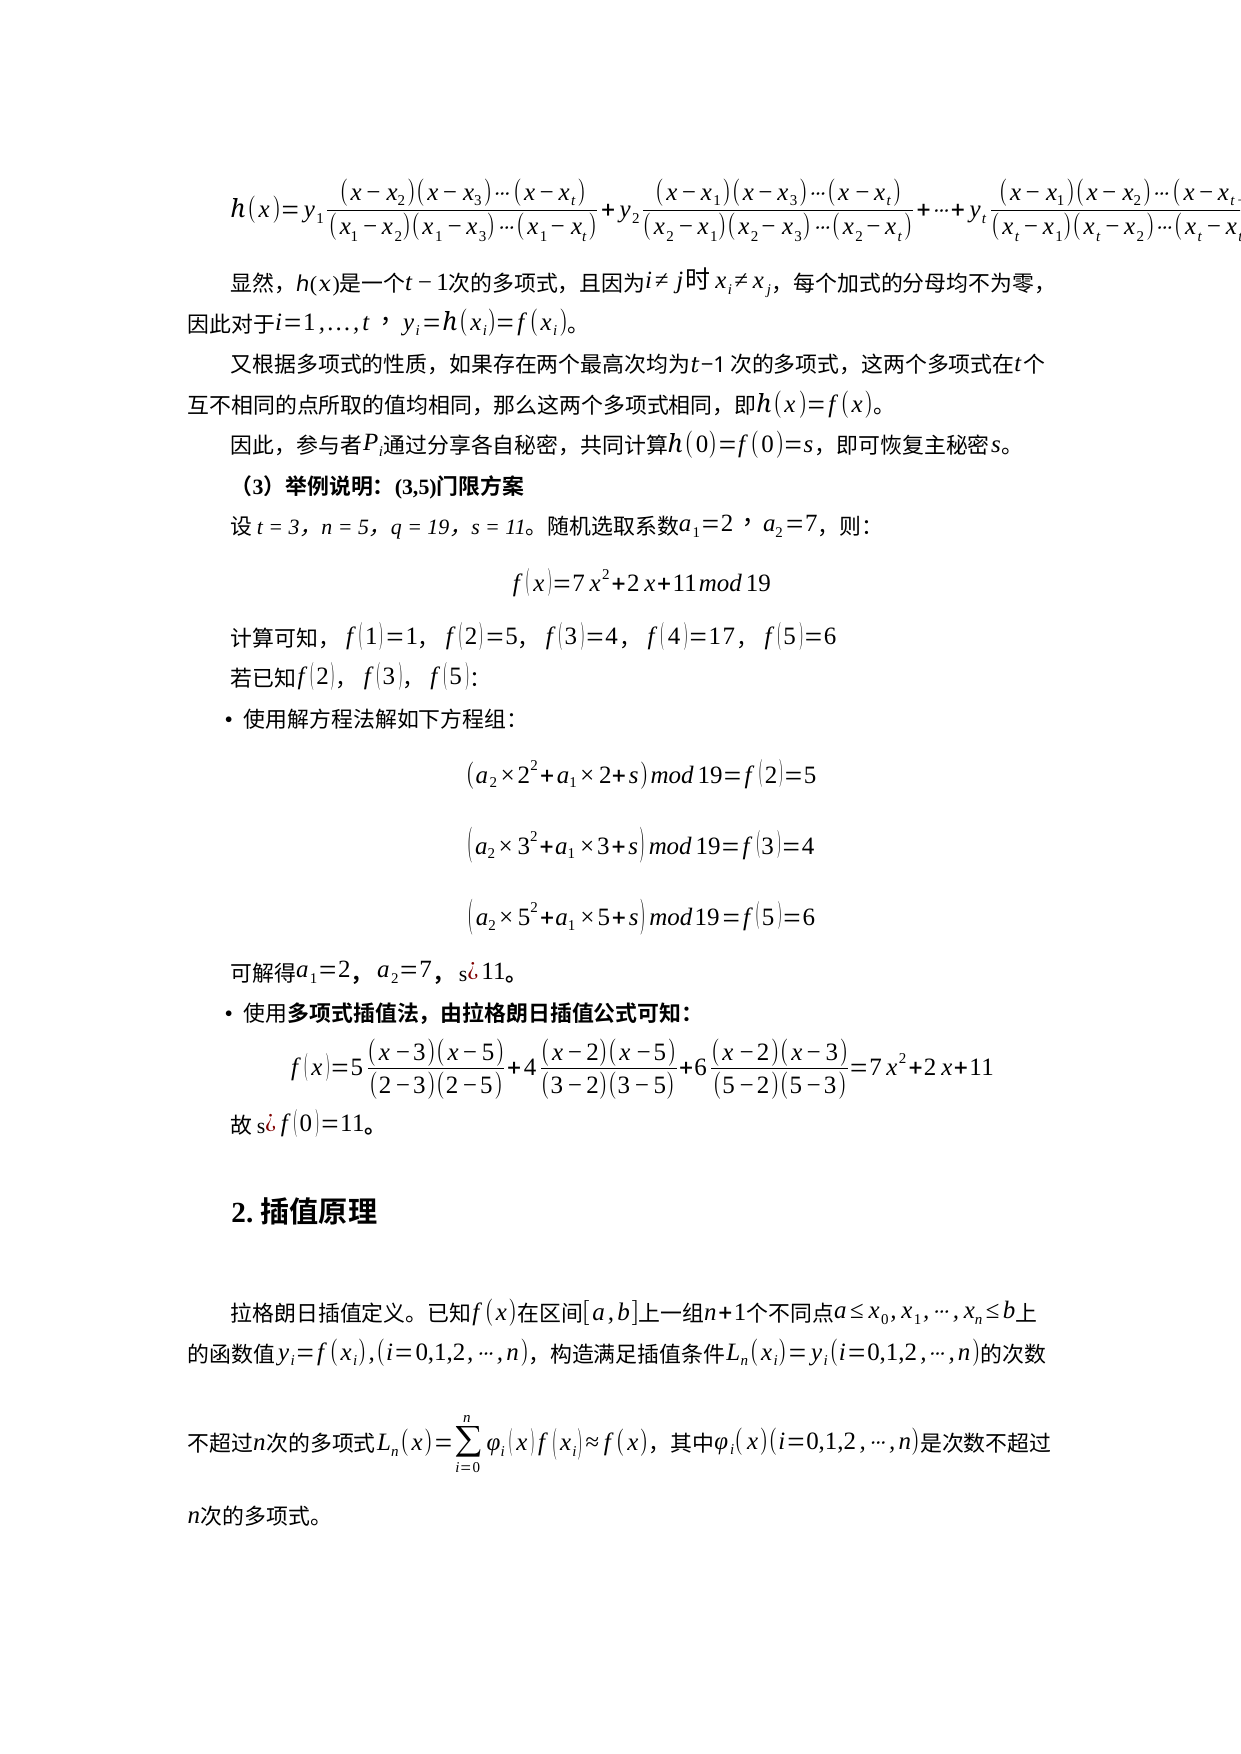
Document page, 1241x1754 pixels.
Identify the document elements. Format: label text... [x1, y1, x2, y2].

text 可解得， ， s。 [187, 955, 1053, 988]
text 显然，ℎ(𝑥)是一个次的多项式，且因为，每个加式的分母均不为零，因此对于。 [187, 266, 1053, 339]
text 设t = 3，n = 5，q = 19，s = 11。随机选取系数，则： [187, 509, 1053, 541]
text 故s。 [187, 1107, 1053, 1140]
text 因此，参与者通过分享各自秘密，共同计算，即可恢复主秘密。 [624, 428, 1053, 460]
text 又根据多项式的性质，如果存在两个最高次均为𝑡−1次的多项式，这两个多项式在个互不相同的点所取的值均相同，那么这两个多项式相同，即。 [187, 347, 1053, 420]
text （3）举例说明：(3,5)门限方案 [187, 468, 1053, 501]
text 计算可知， ， ， ， ， [187, 620, 1053, 653]
subtitle 2. 插值原理 [231, 1177, 1053, 1242]
text 因此，参与者通过分享各自秘密，共同计算，即可恢复主秘密。 [187, 428, 383, 460]
list 使用多项式插值法，由拉格朗日插值公式可知： [225, 996, 1053, 1028]
list 使用解方程法解如下方程组： [225, 701, 1053, 734]
text 若已知， ， ： [187, 661, 1053, 693]
text 拉格朗日插值定义。已知在区间上一组个不同点上的函数值，构造满足插值条件的次数不超过次的多项式，其中是次数不超过次的多项式。 [187, 1296, 1053, 1531]
